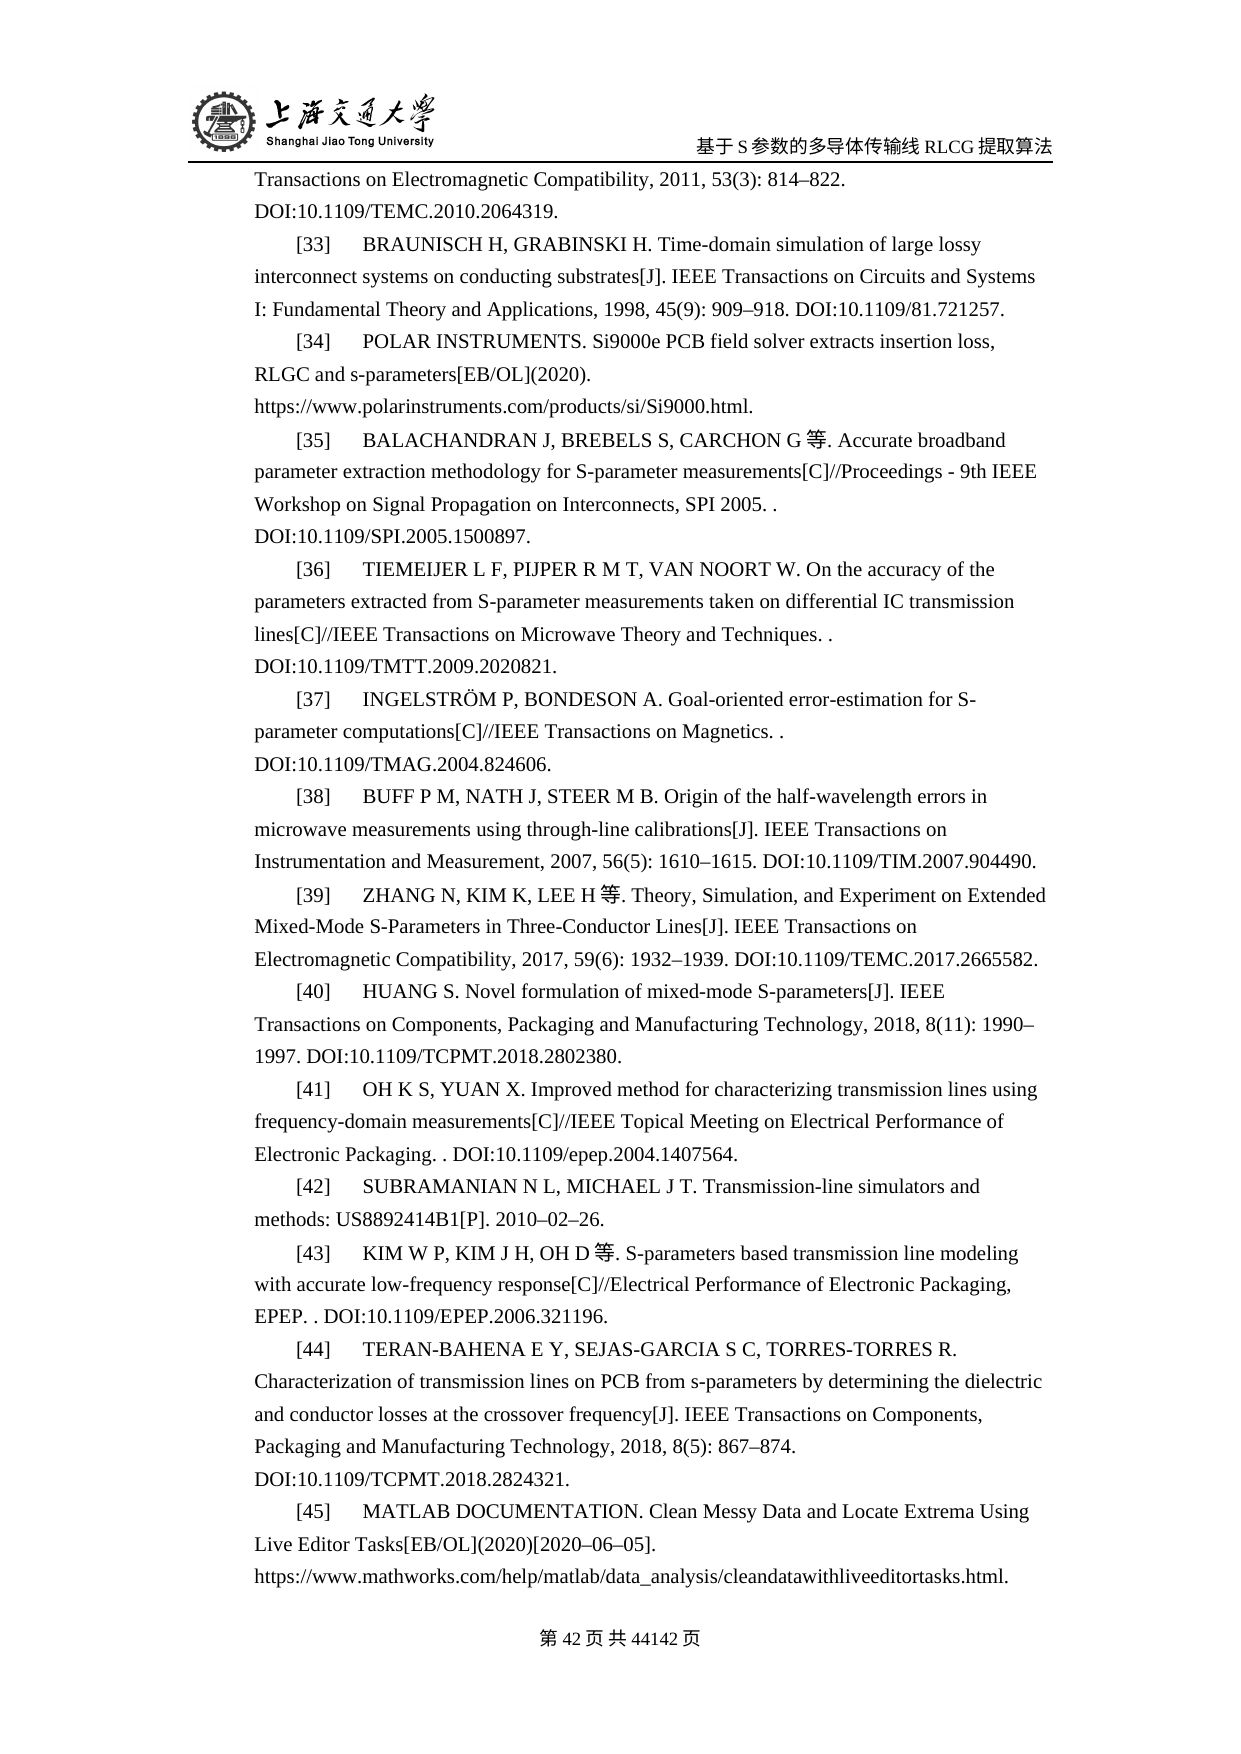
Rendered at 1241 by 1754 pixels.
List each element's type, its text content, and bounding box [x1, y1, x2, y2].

text [33] BRAUNISCH H, GRABINSKI H. Time-domain simulation of large lossy interconnect systems on conducting substrates[J]. IEEE Transactions on Circuits and Systems I: Fundamental Theory and Applications, 1998, 45(9): 909–918. DOI:10.1109/81.721257. [254, 228, 1053, 325]
text [42] SUBRAMANIAN N L, MICHAEL J T. Transmission-line simulators and methods: US8892414B1[P]. 2010–02–26. [254, 1170, 1053, 1235]
text [34] POLAR INSTRUMENTS. Si9000e PCB field solver extracts insertion loss, RLGC and s-parameters[EB/OL](2020). https://www.polarinstruments.com/products/si/Si9000.html. [254, 325, 1053, 423]
text [37] INGELSTRÖM P, BONDESON A. Goal-oriented error-estimation for S-parameter computations[C]//IEEE Transactions on Magnetics. . DOI:10.1109/TMAG.2004.824606. [254, 683, 1053, 780]
text [35] BALACHANDRAN J, BREBELS S, CARCHON G等. Accurate broadband parameter extraction methodology for S-parameter measurements[C]//Proceedings - 9th IEEE Workshop on Signal Propagation on Interconnects, SPI 2005. . DOI:10.1109/SPI.2005.1500897. [254, 423, 1053, 553]
text [43] KIM W P, KIM J H, OH D等. S-parameters based transmission line modeling with accurate low-frequency response[C]//Electrical Performance of Electronic Packaging, EPEP. . DOI:10.1109/EPEP.2006.321196. [254, 1235, 1053, 1333]
text [38] BUFF P M, NATH J, STEER M B. Origin of the half-wavelength errors in microwave measurements using through-line calibrations[J]. IEEE Transactions on Instrumentation and Measurement, 2007, 56(5): 1610–1615. DOI:10.1109/TIM.2007.904490. [254, 780, 1053, 878]
text [45] MATLAB DOCUMENTATION. Clean Messy Data and Locate Extrema Using Live Editor Tasks[EB/OL](2020)[2020–06–05]. https://www.mathworks.com/help/matlab/data_analysis/cleandatawithliveeditortasks.html. [254, 1495, 1053, 1593]
text [36] TIEMEIJER L F, PIJPER R M T, VAN NOORT W. On the accuracy of the parameters extracted from S-parameter measurements taken on differential IC transmission lines[C]//IEEE Transactions on Microwave Theory and Techniques. . DOI:10.1109/TMTT.2009.2020821. [254, 553, 1053, 683]
text [39] ZHANG N, KIM K, LEE H等. Theory, Simulation, and Experiment on Extended Mixed-Mode S-Parameters in Three-Conductor Lines[J]. IEEE Transactions on Electromagnetic Compatibility, 2017, 59(6): 1932–1939. DOI:10.1109/TEMC.2017.2665582. [254, 878, 1053, 975]
text [44] TERAN-BAHENA E Y, SEJAS-GARCIA S C, TORRES-TORRES R. Characterization of transmission lines on PCB from s-parameters by determining the dielectric and conductor losses at the crossover frequency[J]. IEEE Transactions on Components, Packaging and Manufacturing Technology, 2018, 8(5): 867–874. DOI:10.1109/TCPMT.2018.2824321. [254, 1333, 1053, 1495]
text [40] HUANG S. Novel formulation of mixed-mode S-parameters[J]. IEEE Transactions on Components, Packaging and Manufacturing Technology, 2018, 8(11): 1990–1997. DOI:10.1109/TCPMT.2018.2802380. [254, 975, 1053, 1073]
text [41] OH K S, YUAN X. Improved method for characterizing transmission lines using frequency-domain measurements[C]//IEEE Topical Meeting on Electrical Performance of Electronic Packaging. . DOI:10.1109/epep.2004.1407564. [254, 1073, 1053, 1170]
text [254, 163, 1053, 228]
